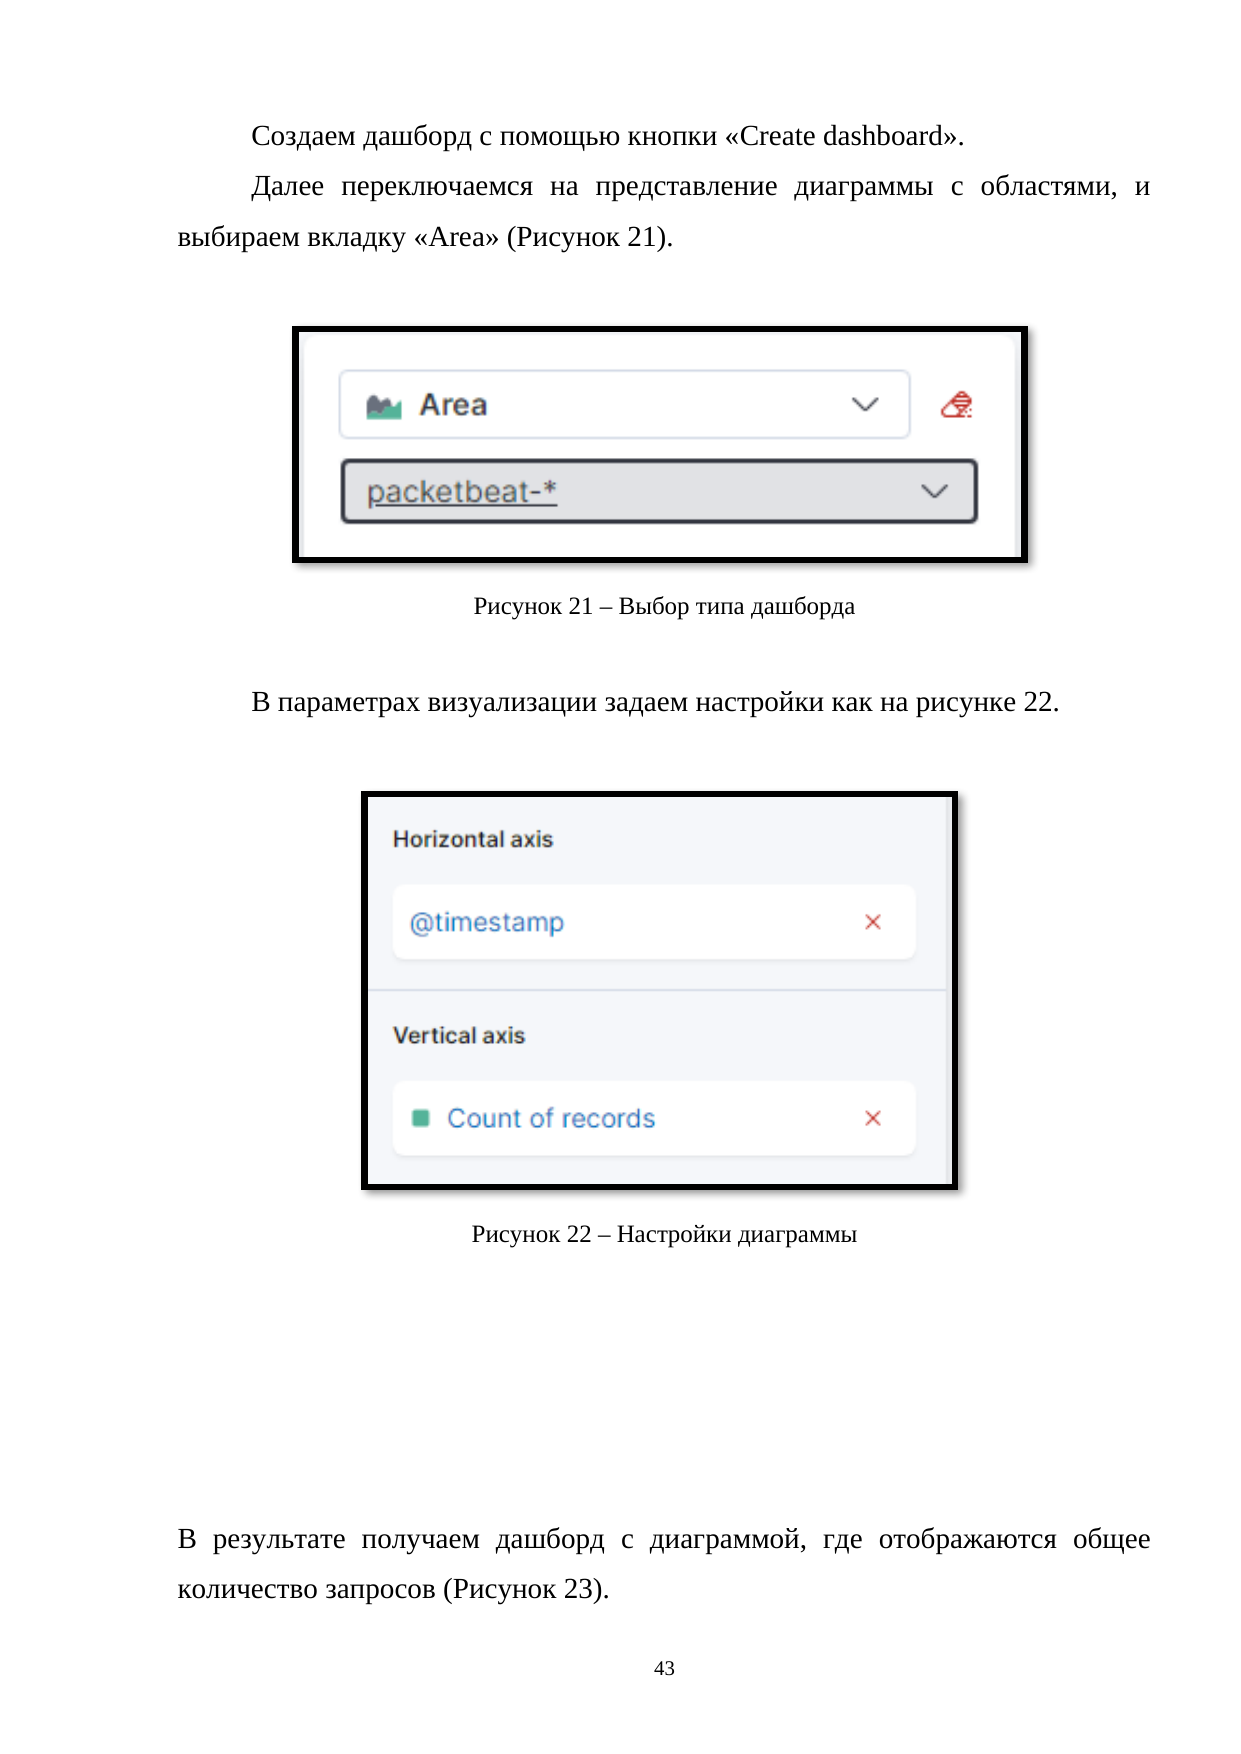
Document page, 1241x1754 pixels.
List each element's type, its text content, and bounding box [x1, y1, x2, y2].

picture [299, 332, 1021, 557]
text Рисунок 22 – Настройки диаграммы [177, 1219, 1152, 1248]
text Создаем дашборд с помощью кнопки «Create dashboard». [177, 118, 1152, 152]
picture [368, 797, 952, 1184]
text В параметрах визуализации задаем настройки как на рисунке 22. [177, 684, 1152, 718]
text Рисунок 21 – Выбор типа дашборда [177, 591, 1152, 619]
text Далее переключаемся на представление диаграммы с областями, и выбираем вкладку «Area» (Рисунок 21). [177, 168, 1152, 252]
text В результате получаем дашборд с диаграммой, где отображаются общее количество запросов (Рисунок 23). [177, 1521, 1152, 1604]
